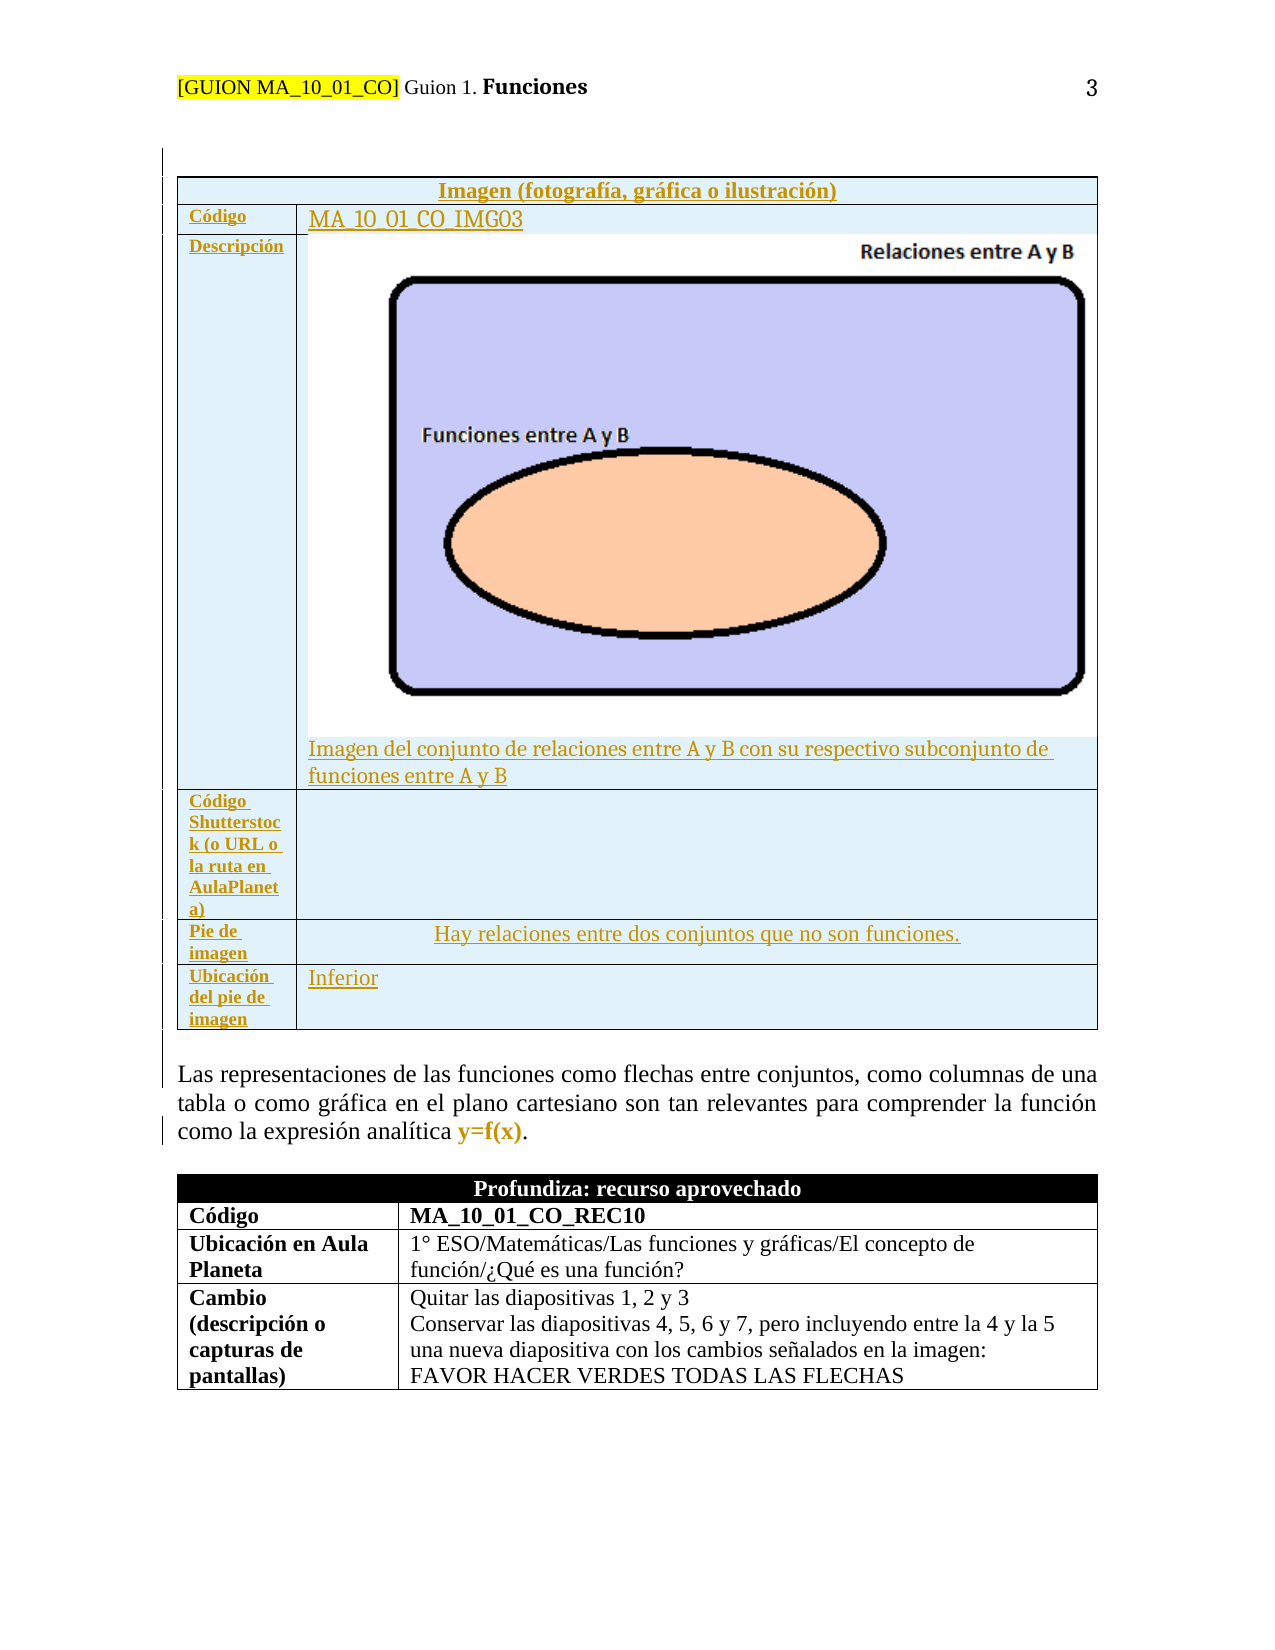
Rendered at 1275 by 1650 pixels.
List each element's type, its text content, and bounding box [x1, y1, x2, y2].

table_cell 1° ESO/Matemáticas/Las funciones y gráficas/El concepto de función/¿Qué es una función? [399, 1230, 1097, 1282]
table_cell Código [178, 1203, 398, 1229]
picture [308, 234, 1098, 737]
text Las representaciones de las funciones como flechas entre conjuntos, como columnas de una tabla o como gráfica en el plano cartesiano son tan relevantes para comprender la función como la expresión analítica y=f(x). [177, 1059, 1098, 1145]
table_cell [178, 1284, 398, 1389]
table_cell MA_10_01_CO_REC10 [399, 1203, 1097, 1229]
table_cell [399, 1284, 1097, 1389]
table_header Profundiza: recurso aprovechado [178, 1175, 1097, 1201]
table_cell Ubicación en Aula Planeta [178, 1230, 398, 1282]
